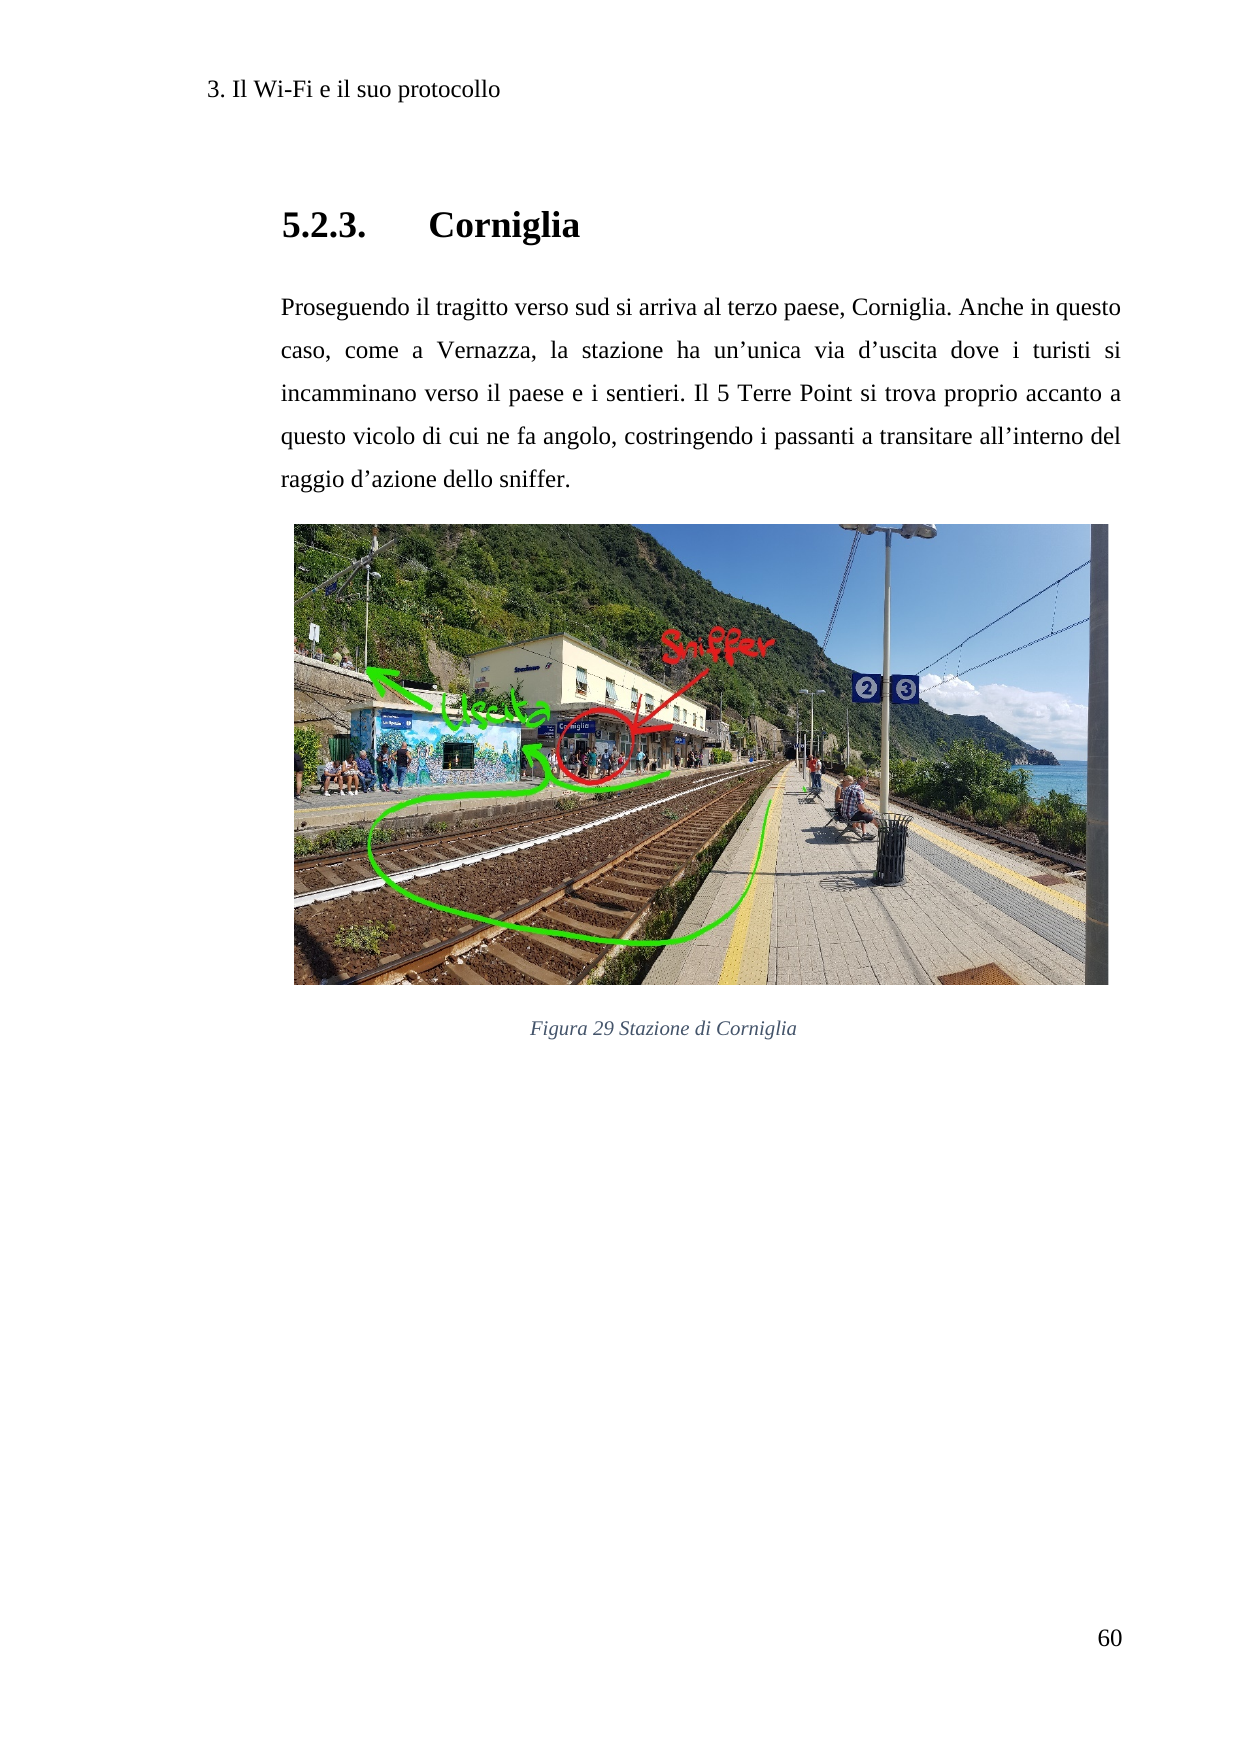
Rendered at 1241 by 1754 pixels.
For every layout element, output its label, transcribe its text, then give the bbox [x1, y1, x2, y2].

text Proseguendo il tragitto verso sud si arriva al terzo paese, Corniglia. Anche in questo caso, come a Vernazza, la stazione ha un’unica via d’uscita dove i turisti si incamminano verso il paese e i sentieri. Il 5 Terre Point si trova proprio accanto a questo vicolo di cui ne fa angolo, costringendo i passanti a transitare all’interno del raggio d’azione dello sniffer. [281, 292, 1122, 493]
picture [294, 524, 1109, 985]
list Corniglia [282, 202, 1122, 245]
